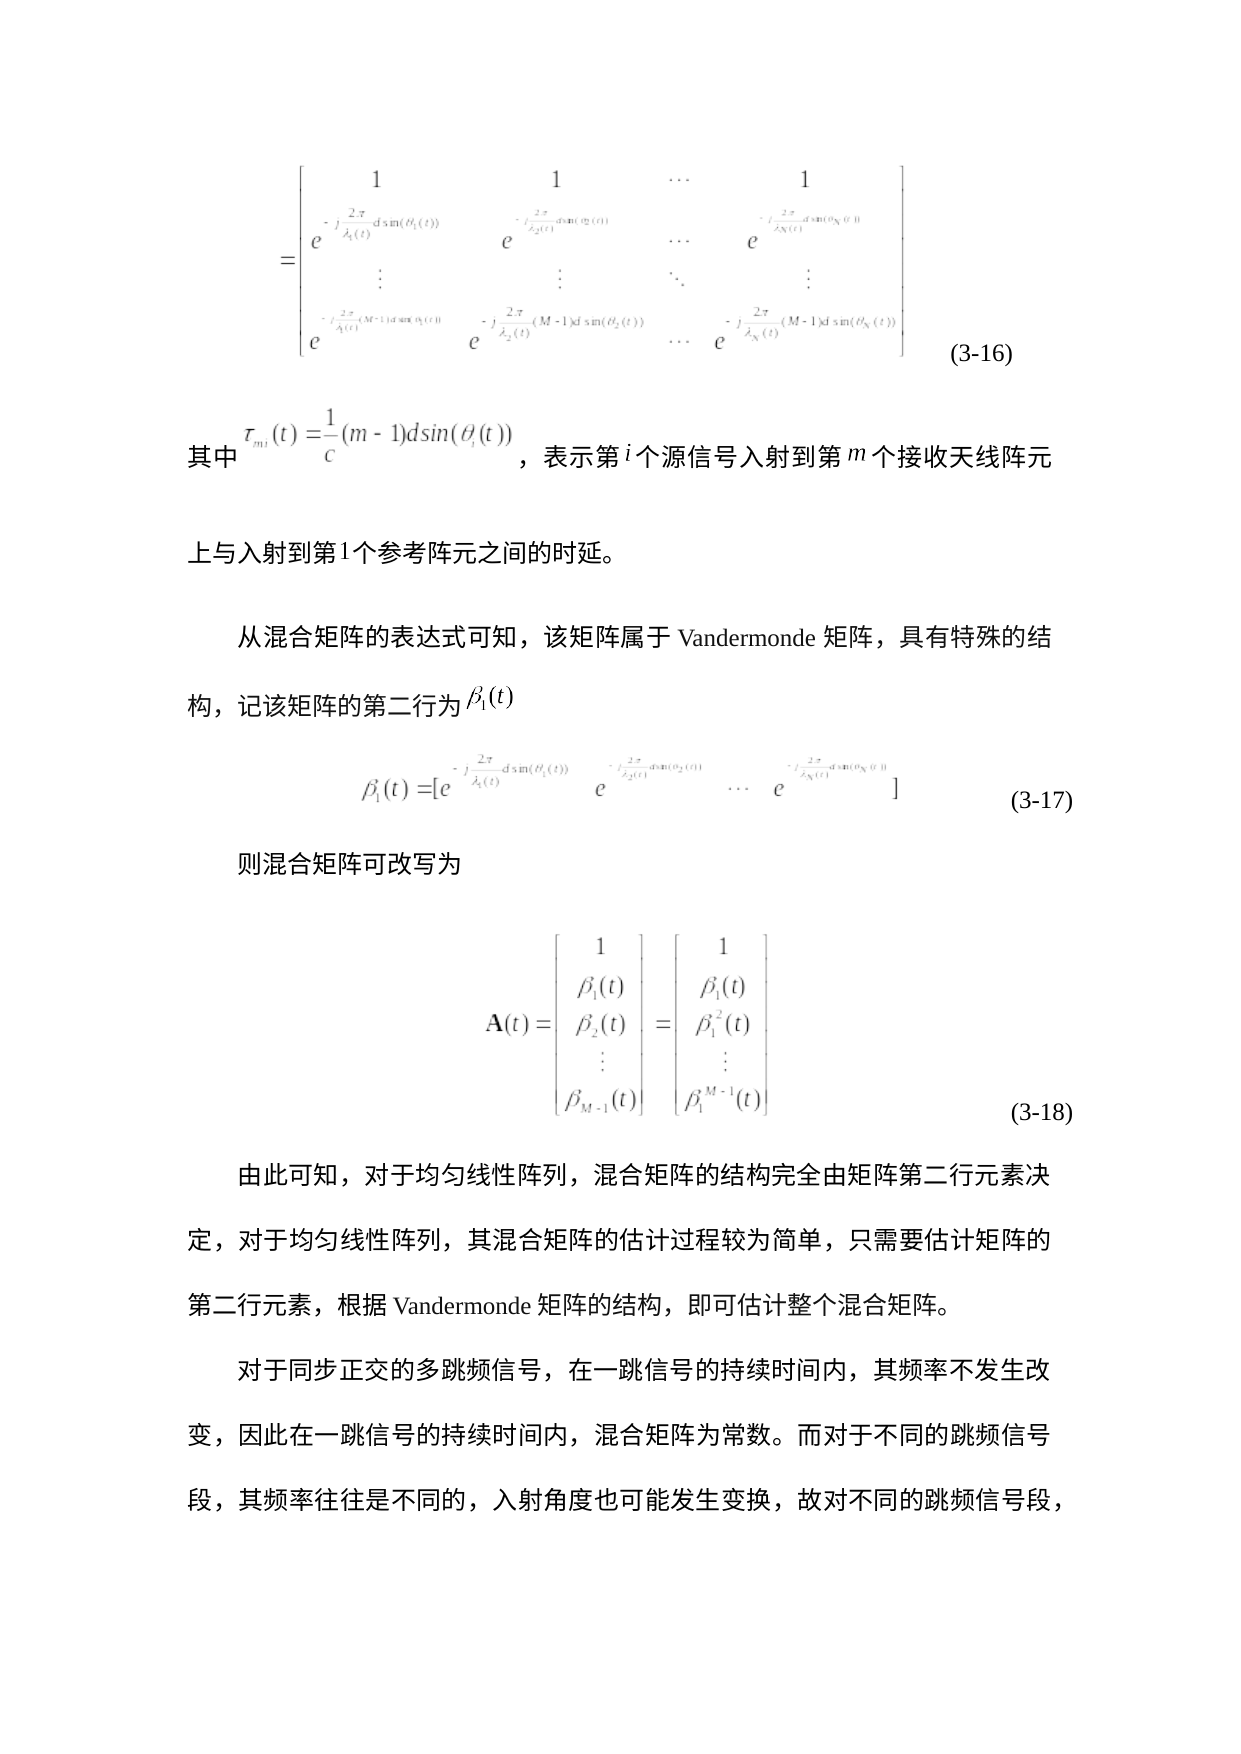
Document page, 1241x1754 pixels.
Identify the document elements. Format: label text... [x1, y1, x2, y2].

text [187, 1336, 1053, 1531]
text (3-16) [275, 162, 1053, 389]
text 其中，表示第个源信号入射到第个接收天线阵元上与入射到第个参考阵元之间的时延。 [187, 389, 1053, 584]
text 从混合矩阵的表达式可知，该矩阵属于Vandermonde 矩阵，具有特殊的结构，记该矩阵的第二行为 [187, 603, 1053, 733]
text 则混合矩阵可改写为 [187, 830, 1053, 895]
text 由此可知，对于均匀线性阵列，混合矩阵的结构完全由矩阵第二行元素决定，对于均匀线性阵列，其混合矩阵的估计过程较为简单，只需要估计矩阵的第二行元素，根据Vandermonde 矩阵的结构，即可估计整个混合矩阵。 [187, 1141, 1053, 1336]
text (3-18) [187, 913, 1053, 1141]
text (3-17) [187, 733, 1053, 830]
